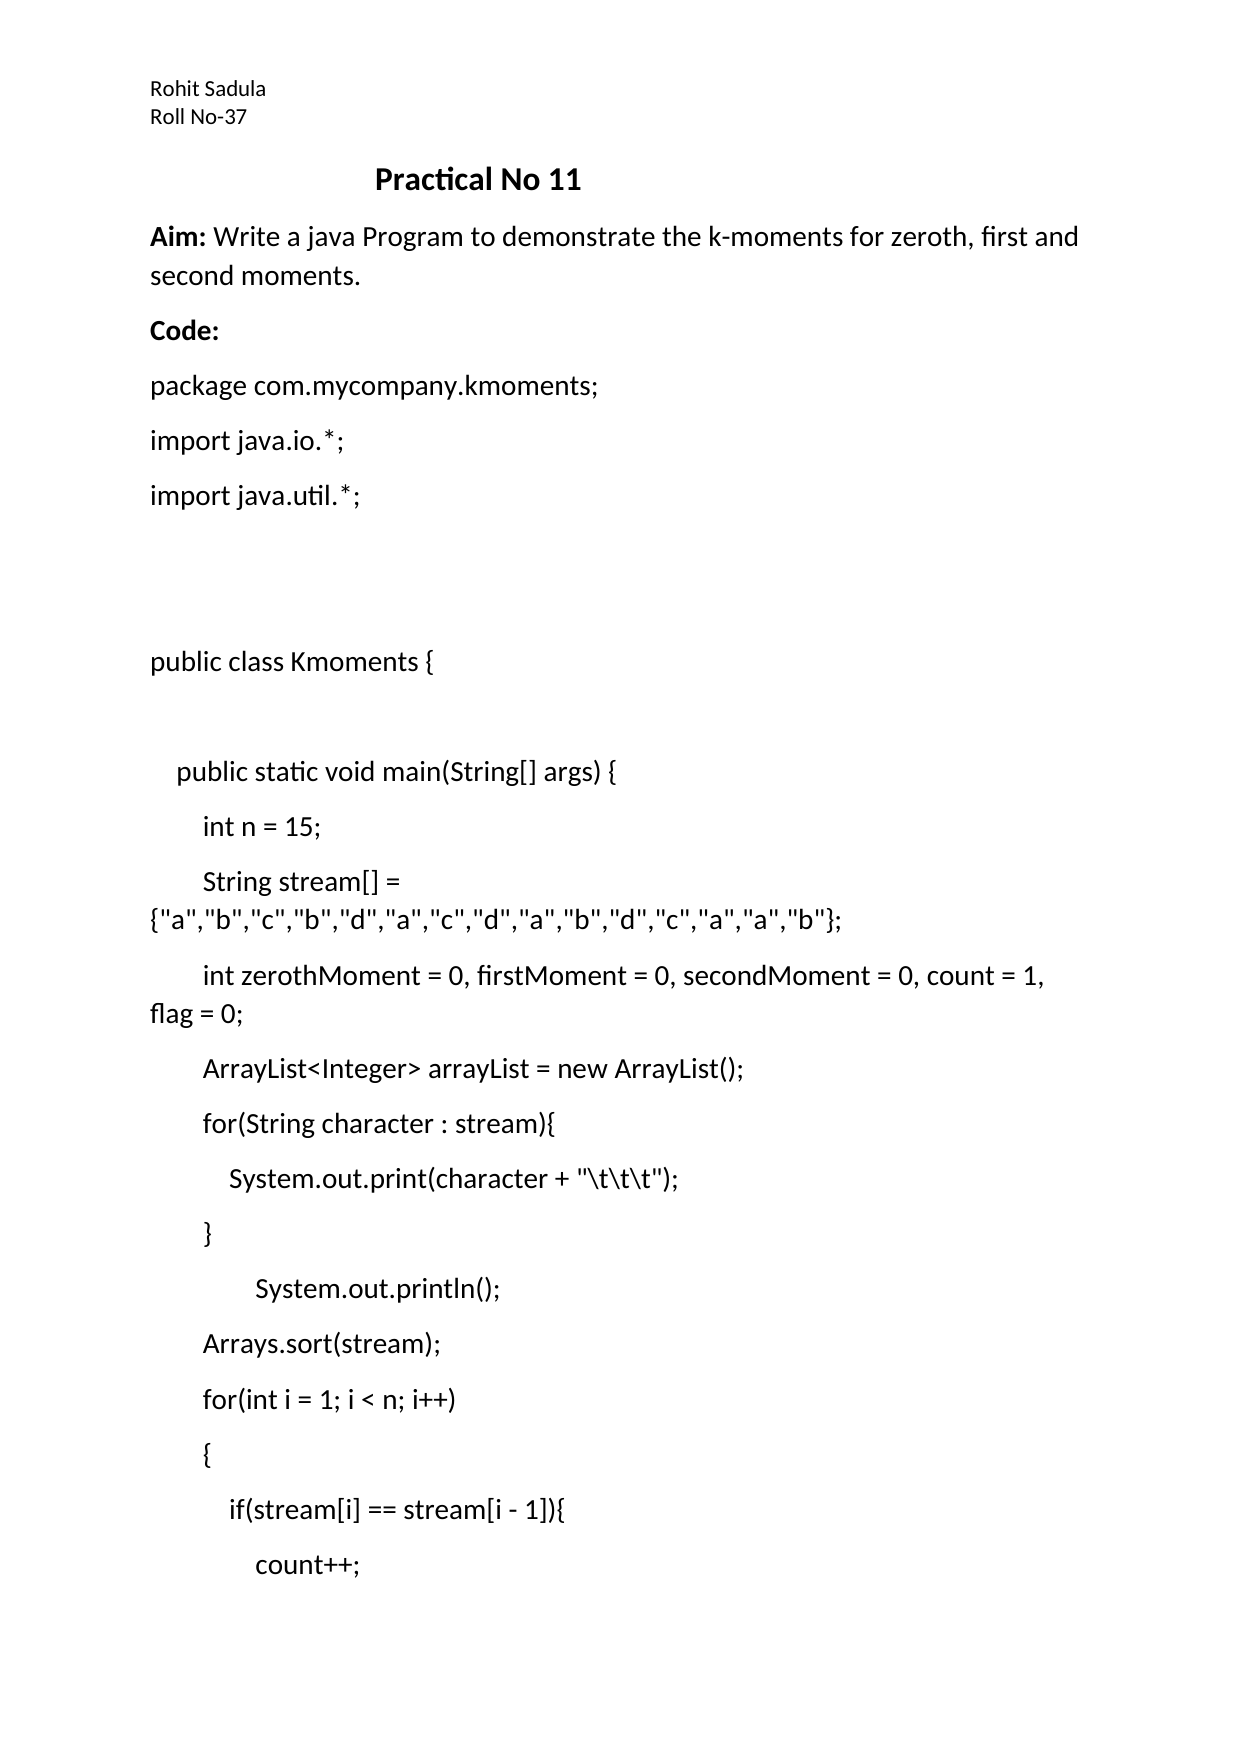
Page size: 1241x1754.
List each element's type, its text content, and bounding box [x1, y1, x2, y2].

text System.out.print(character + "\t\t\t"); [150, 1160, 1090, 1196]
text import java.io.*; [150, 422, 1090, 458]
text { [150, 1436, 1090, 1471]
text } [150, 1215, 1090, 1251]
text if(stream[i] == stream[i - 1]){ [150, 1491, 1090, 1527]
text public class Kmoments { [150, 643, 1090, 678]
text Code: [150, 312, 1090, 348]
text String stream[] = {"a","b","c","b","d","a","c","d","a","b","d","c","a","a","b"}; [150, 863, 1090, 937]
text import java.util.*; [150, 477, 1090, 513]
text Aim: Write a java Program to demonstrate the k-moments for zeroth, first and second moments. [150, 218, 1090, 292]
text int zerothMoment = 0, firstMoment = 0, secondMoment = 0, count = 1, flag = 0; [150, 957, 1090, 1031]
text Arrays.sort(stream); [150, 1326, 1090, 1361]
text Practical No 11 [375, 158, 1090, 198]
text int n = 15; [150, 808, 1090, 843]
text System.out.println(); [150, 1271, 1090, 1306]
text package com.mycompany.kmoments; [150, 367, 1090, 403]
text public static void main(String[] args) { [150, 753, 1090, 788]
text count++; [150, 1546, 1090, 1582]
text for(int i = 1; i < n; i++) [150, 1381, 1090, 1416]
text for(String character : stream){ [150, 1105, 1090, 1141]
text ArrayList<Integer> arrayList = new ArrayList(); [150, 1050, 1090, 1086]
